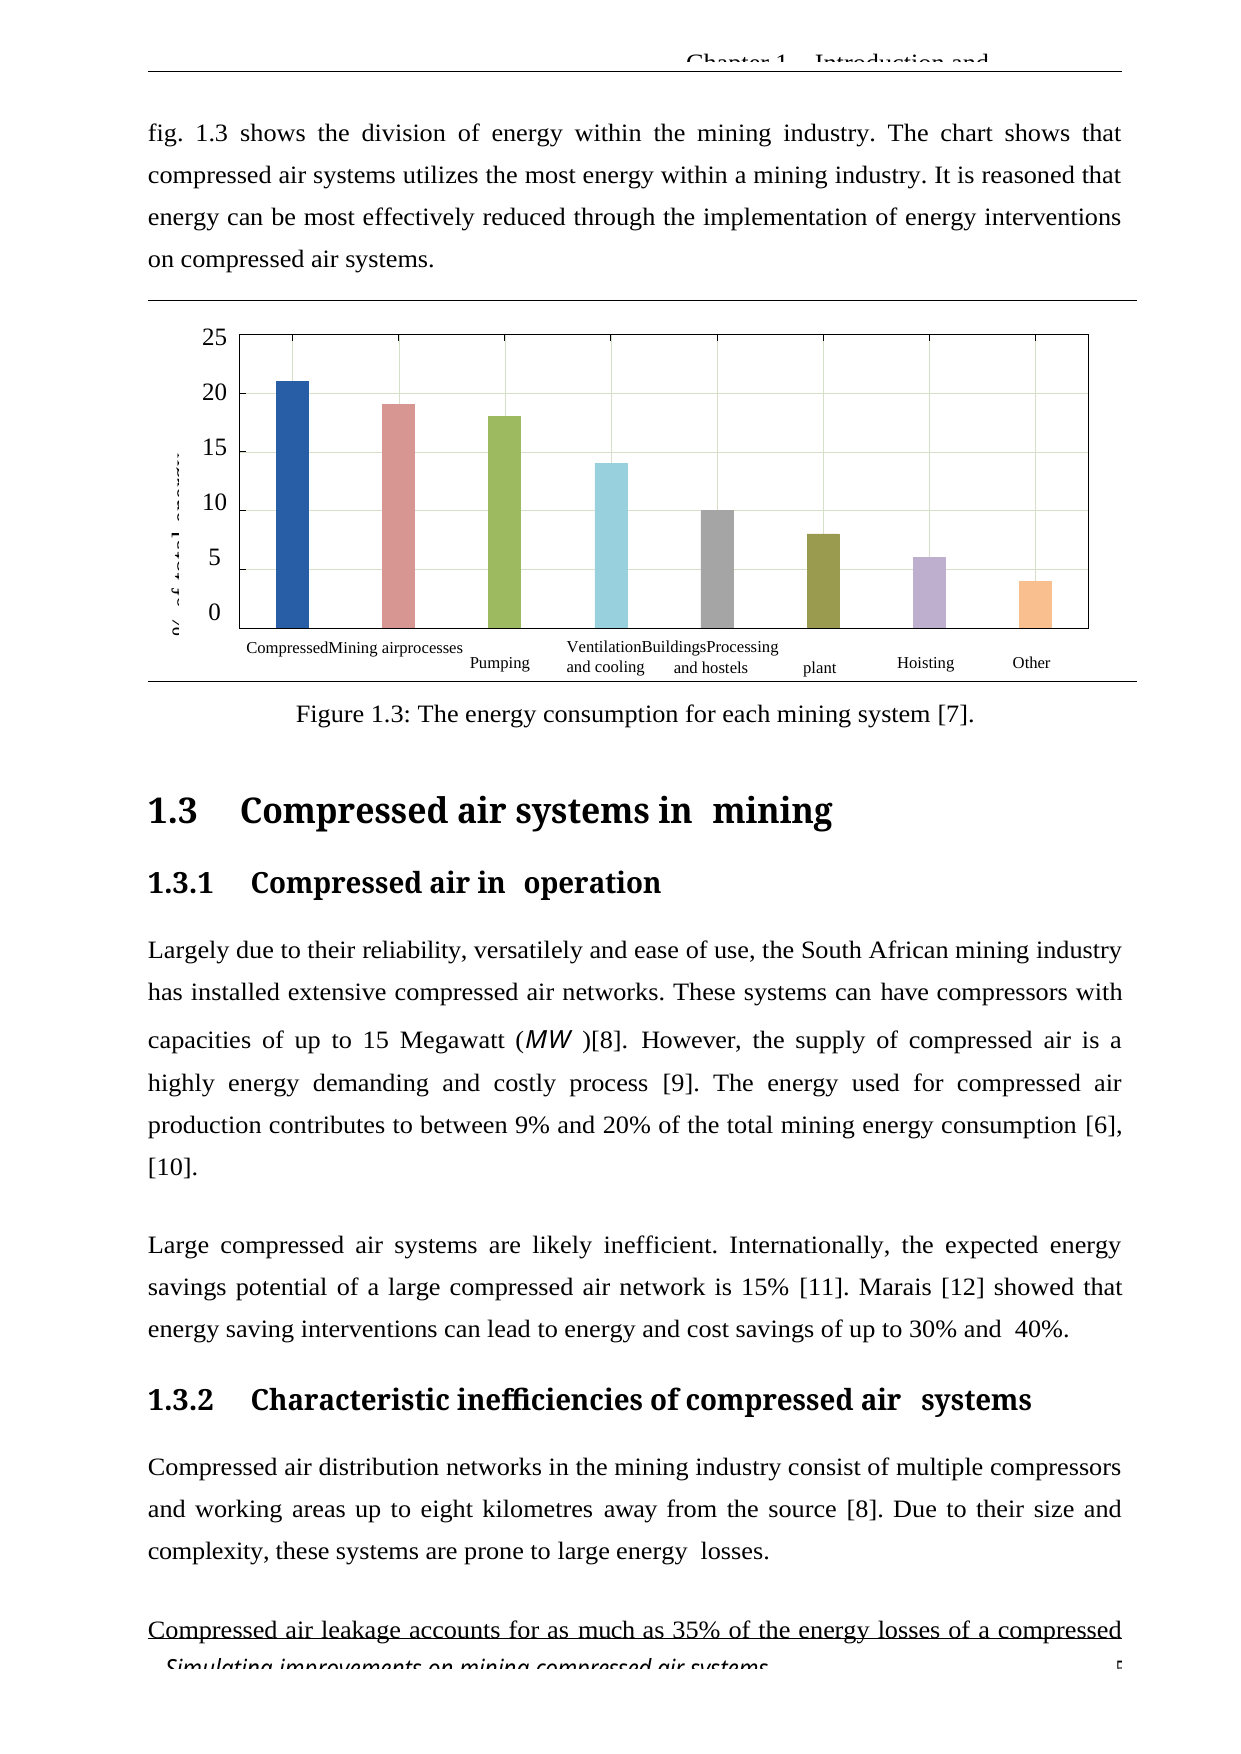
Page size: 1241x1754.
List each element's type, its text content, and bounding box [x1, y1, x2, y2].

subtitle Characteristic inefficiencies of compressed air systems [148, 1379, 1240, 1418]
text fig. 1.3 shows the division of energy within the mining industry. The chart shows that compressed air systems utilizes the most energy within a mining industry. It is reasoned that energy can be most effectively reduced through the implementation of energy interventions on compressed air systems. [148, 118, 1122, 273]
subtitle Compressed air in operation [148, 862, 1240, 902]
text Figure 1.3: The energy consumption for each mining system [7]. [137, 699, 1133, 728]
text Large compressed air systems are likely inefficient. Internationally, the expected energy savings potential of a large compressed air network is 15% [11]. Marais [12] showed that energy saving interventions can lead to energy and cost savings of up to 30% and 40%. [148, 1230, 1122, 1343]
subtitle Compressed air systems in mining [148, 785, 1240, 833]
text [148, 1615, 1122, 1643]
text Compressed air distribution networks in the mining industry consist of multiple compressors and working areas up to eight kilometres away from the source [8]. Due to their size and complexity, these systems are prone to large energy losses. [148, 1452, 1122, 1564]
text Largely due to their reliability, versatilely and ease of use, the South African mining industry has installed extensive compressed air networks. These systems can have compressors with capacities of up to 15 Megawatt (MW )[8]. However, the supply of compressed air is a highly energy demanding and costly process [9]. The energy used for compressed air production contributes to between 9% and 20% of the total mining energy consumption [6], [10]. [148, 936, 1122, 1180]
